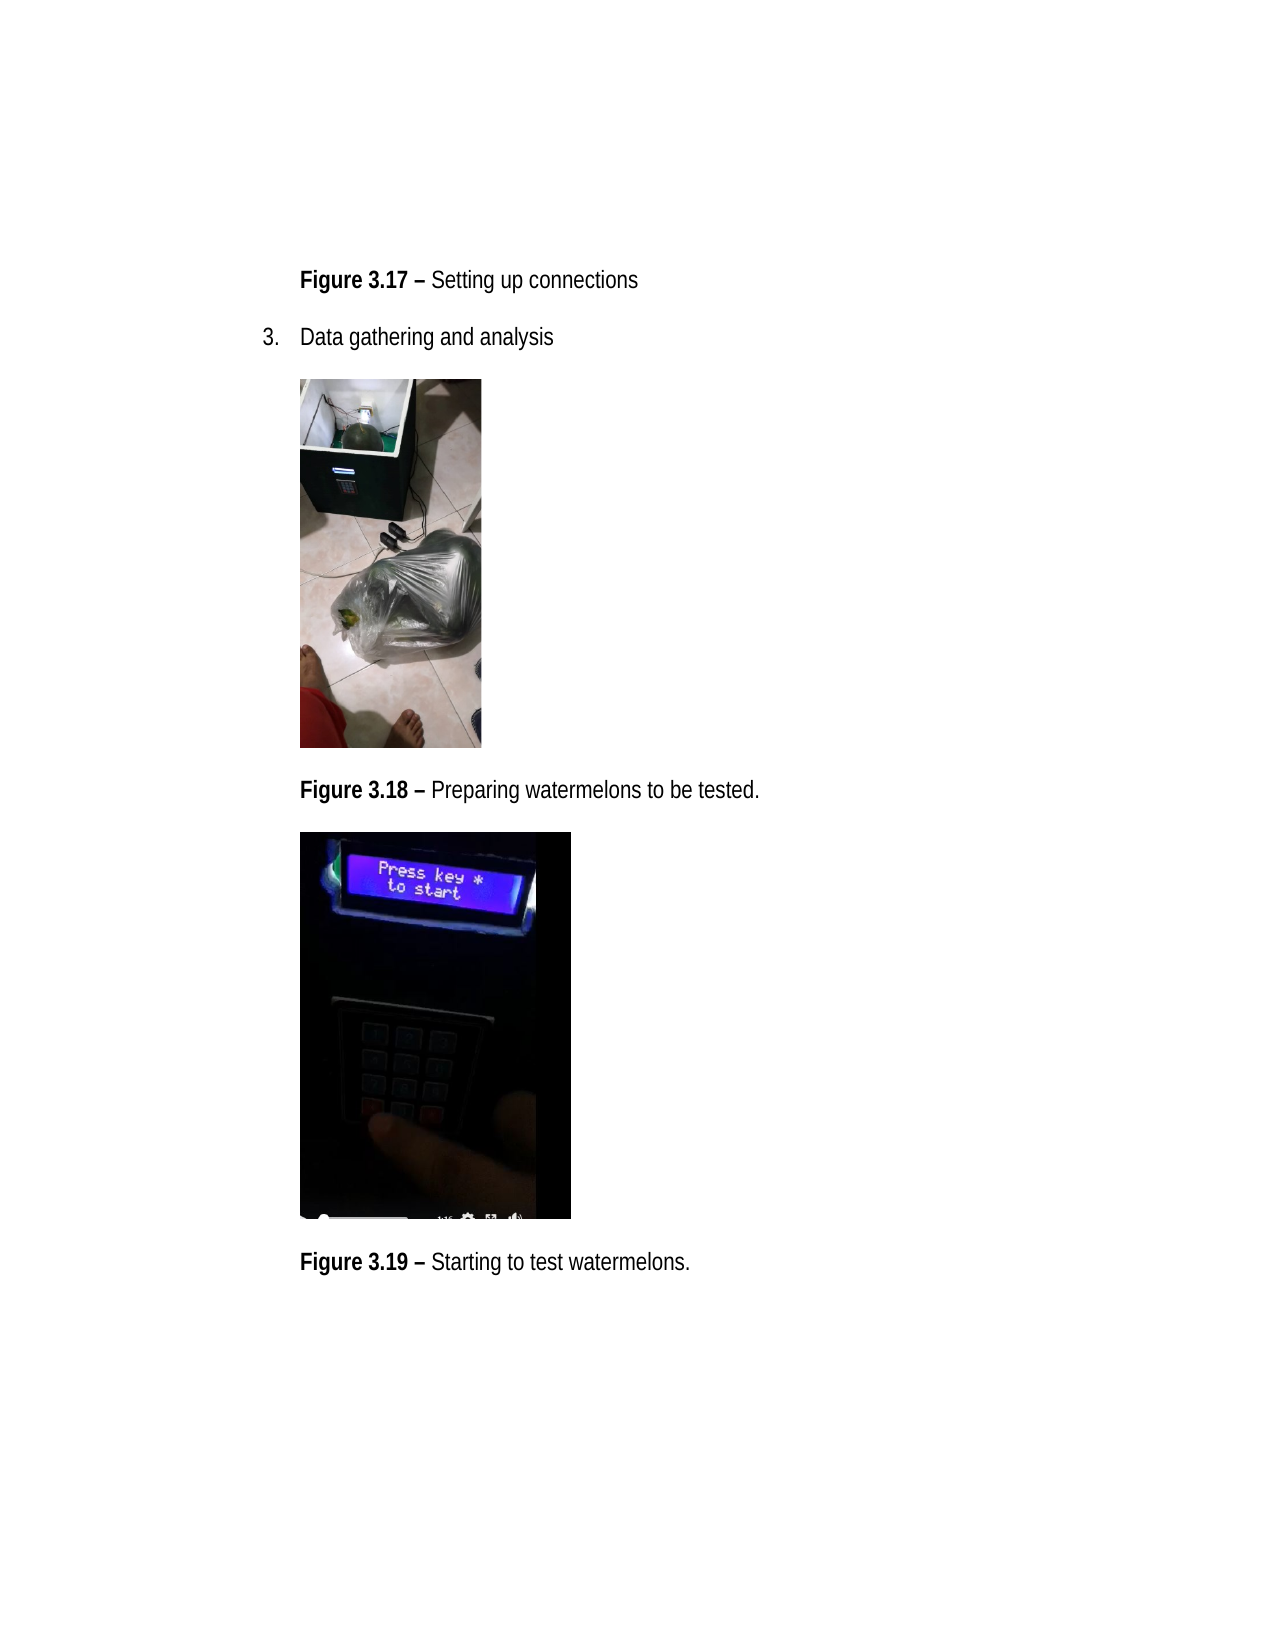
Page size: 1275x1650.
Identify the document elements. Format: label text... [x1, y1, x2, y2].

list Data gathering and analysis [262, 322, 1125, 351]
picture [300, 379, 482, 748]
list Figure 3.18 – Preparing watermelons to be tested. [300, 775, 1125, 804]
list Figure 3.19 – Starting to test watermelons. [300, 1247, 1125, 1275]
picture [300, 832, 571, 1219]
text Figure 3.17 – Setting up connections [225, 264, 1125, 293]
